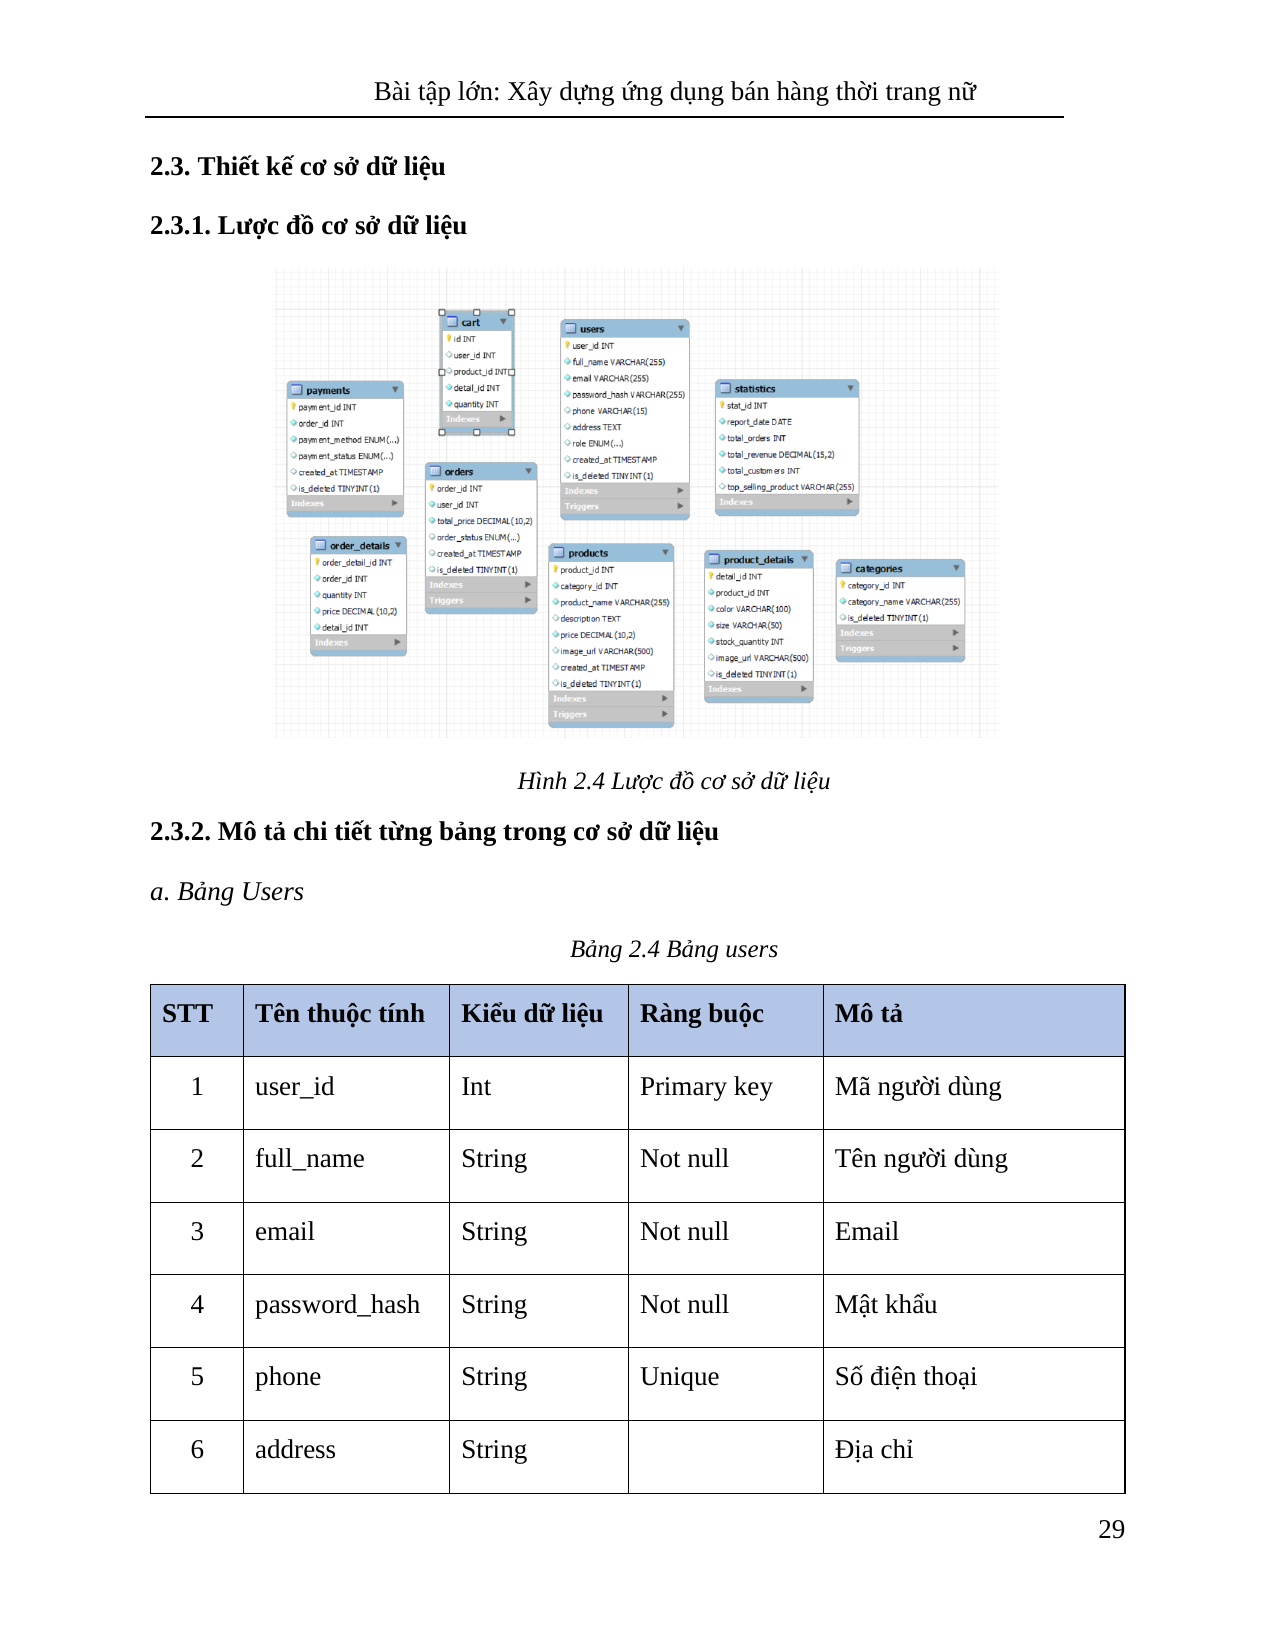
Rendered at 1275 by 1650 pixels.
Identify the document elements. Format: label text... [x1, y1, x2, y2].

table_header Kiểu dữ liệu [450, 985, 628, 1056]
table_cell full_name [244, 1130, 449, 1202]
table_cell Mã người dùng [824, 1057, 1124, 1129]
table_cell 5 [151, 1348, 243, 1420]
table_cell email [244, 1203, 449, 1274]
table_cell 3 [151, 1203, 243, 1274]
subtitle Thiết kế cơ sở dữ liệu [150, 150, 1125, 181]
table_header Mô tả [824, 985, 1124, 1056]
table_cell password_hash [244, 1275, 449, 1347]
table_cell String [450, 1275, 628, 1347]
table_cell String [450, 1130, 628, 1202]
table_cell user_id [244, 1057, 449, 1129]
table_cell Not null [629, 1130, 823, 1202]
table_cell Not null [629, 1203, 823, 1274]
table_cell Not null [629, 1275, 823, 1347]
table_cell String [450, 1421, 628, 1492]
subtitle Bảng Users [150, 875, 1125, 906]
table_cell 4 [151, 1275, 243, 1347]
table_cell 1 [151, 1057, 243, 1129]
table_cell 2 [151, 1130, 243, 1202]
table_cell Mật khẩu [824, 1275, 1124, 1347]
table_header Tên thuộc tính [244, 985, 449, 1056]
table_header Ràng buộc [629, 985, 823, 1056]
table_cell [629, 1421, 823, 1492]
table_cell Int [450, 1057, 628, 1129]
table_cell Địa chỉ [824, 1421, 1124, 1492]
table_cell Primary key [629, 1057, 823, 1129]
table_header STT [151, 985, 243, 1056]
table_cell Unique [629, 1348, 823, 1420]
table_cell phone [244, 1348, 449, 1420]
table_cell Email [824, 1203, 1124, 1274]
table_cell String [450, 1203, 628, 1274]
subtitle Lược đồ cơ sở dữ liệu [150, 209, 1125, 240]
subtitle Mô tả chi tiết từng bảng trong cơ sở dữ liệu [150, 816, 1125, 847]
table_cell String [450, 1348, 628, 1420]
picture [273, 268, 1002, 738]
table_cell Tên người dùng [824, 1130, 1124, 1202]
table_cell address [244, 1421, 449, 1492]
table_cell Số điện thoại [824, 1348, 1124, 1420]
table_cell 6 [151, 1421, 243, 1492]
